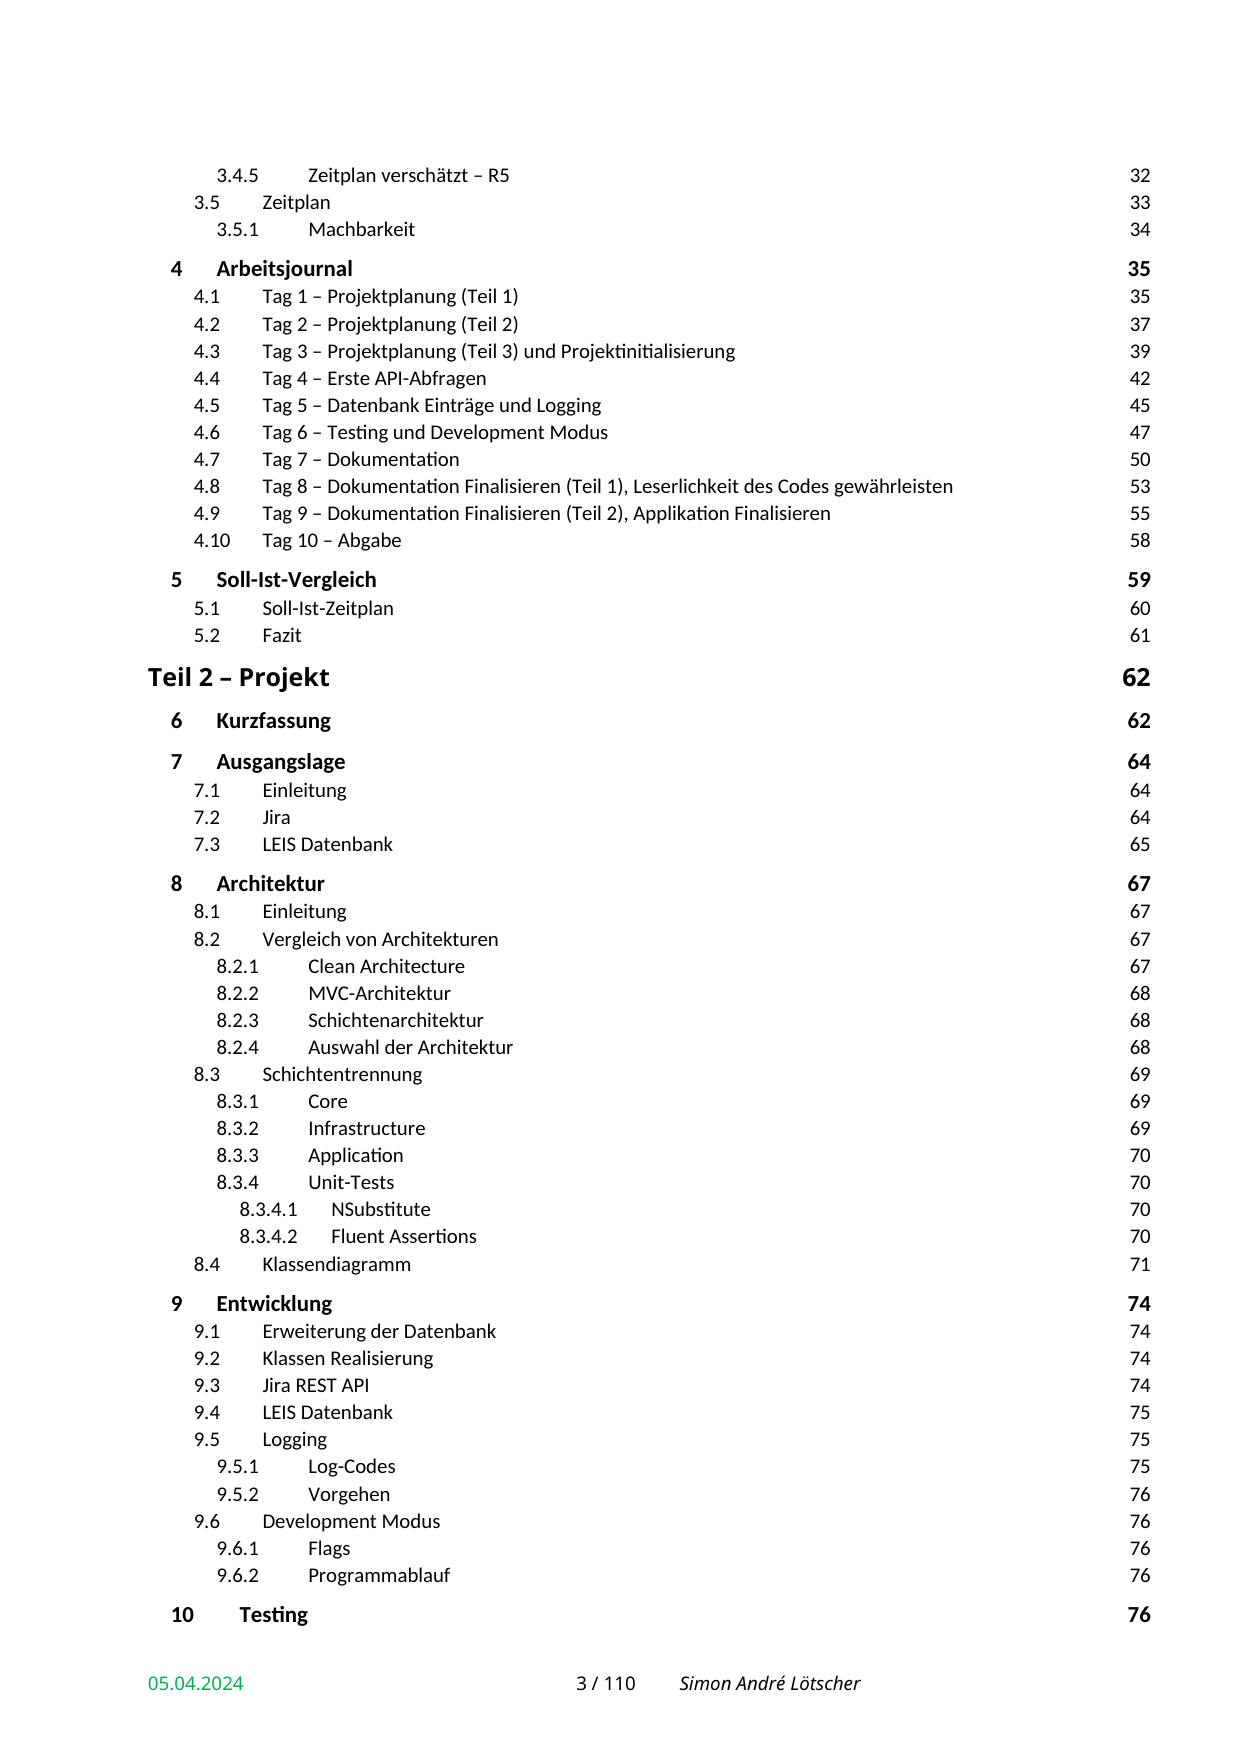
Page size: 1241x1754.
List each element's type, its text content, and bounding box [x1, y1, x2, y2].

text 4.7 Tag 7 – Dokumentation 50 [193, 444, 1152, 472]
text 8.2.2 MVC-Architektur 68 [216, 978, 1152, 1005]
text 10 Testing 76 [171, 1600, 1152, 1628]
text 7.3 LEIS Datenbank 65 [193, 829, 1152, 856]
text 5.2 Fazit 61 [193, 621, 1152, 648]
text 3.5.1 Machbarkeit 34 [216, 214, 1152, 242]
text 8 Architektur 67 [171, 869, 1152, 897]
text 8.3.4 Unit-Tests 70 [216, 1168, 1152, 1195]
text 9.1 Erweiterung der Datenbank 74 [193, 1317, 1152, 1344]
text 9.5.1 Log-Codes 75 [216, 1452, 1152, 1479]
text 7 Ausgangslage 64 [171, 747, 1152, 775]
text 4.9 Tag 9 – Dokumentation Finalisieren (Teil 2), Applikation Finalisieren 55 [193, 499, 1152, 526]
text 7.2 Jira 64 [193, 802, 1152, 829]
text 3.4.5 Zeitplan verschätzt – R5 32 [216, 160, 1152, 187]
text 4.6 Tag 6 – Testing und Development Modus 47 [193, 417, 1152, 444]
text 8.2.1 Clean Architecture 67 [216, 951, 1152, 978]
text 4.3 Tag 3 – Projektplanung (Teil 3) und Projektinitialisierung 39 [193, 336, 1152, 363]
text 3.5 Zeitplan 33 [193, 187, 1152, 214]
text 9.3 Jira REST API 74 [193, 1371, 1152, 1398]
text Teil 2 – Projekt 62 [148, 660, 1152, 694]
text 4.8 Tag 8 – Dokumentation Finalisieren (Teil 1), Leserlichkeit des Codes gewährleisten 53 [193, 472, 1152, 499]
text 8.2 Vergleich von Architekturen 67 [193, 924, 1152, 951]
text 9.5.2 Vorgehen 76 [216, 1479, 1152, 1506]
text 8.3.4.2 Fluent Assertions 70 [239, 1222, 1152, 1249]
text 4.1 Tag 1 – Projektplanung (Teil 1) 35 [193, 282, 1152, 309]
text 9.2 Klassen Realisierung 74 [193, 1344, 1152, 1371]
text 5 Soll-Ist-Vergleich 59 [171, 565, 1152, 593]
text 4.10 Tag 10 – Abgabe 58 [193, 526, 1152, 553]
text 8.2.4 Auswahl der Architektur 68 [216, 1032, 1152, 1059]
text 4 Arbeitsjournal 35 [171, 254, 1152, 282]
text 8.4 Klassendiagramm 71 [193, 1249, 1152, 1276]
text 7.1 Einleitung 64 [193, 775, 1152, 802]
text 4.2 Tag 2 – Projektplanung (Teil 2) 37 [193, 309, 1152, 336]
text 8.3 Schichtentrennung 69 [193, 1059, 1152, 1087]
text 8.2.3 Schichtenarchitektur 68 [216, 1005, 1152, 1032]
text 6 Kurzfassung 62 [171, 707, 1152, 735]
text 9.6.2 Programmablauf 76 [216, 1560, 1152, 1587]
text 8.3.3 Application 70 [216, 1141, 1152, 1168]
text 9.4 LEIS Datenbank 75 [193, 1398, 1152, 1425]
text 9.6.1 Flags 76 [216, 1533, 1152, 1560]
text 9.6 Development Modus 76 [193, 1506, 1152, 1533]
text 4.5 Tag 5 – Datenbank Einträge und Logging 45 [193, 390, 1152, 417]
text 8.1 Einleitung 67 [193, 897, 1152, 924]
text 5.1 Soll-Ist-Zeitplan 60 [193, 593, 1152, 621]
text 9.5 Logging 75 [193, 1425, 1152, 1452]
text 4.4 Tag 4 – Erste API-Abfragen 42 [193, 363, 1152, 390]
text 9 Entwicklung 74 [171, 1289, 1152, 1317]
text 8.3.1 Core 69 [216, 1087, 1152, 1114]
text 8.3.2 Infrastructure 69 [216, 1114, 1152, 1141]
text 8.3.4.1 NSubstitute 70 [239, 1195, 1152, 1222]
